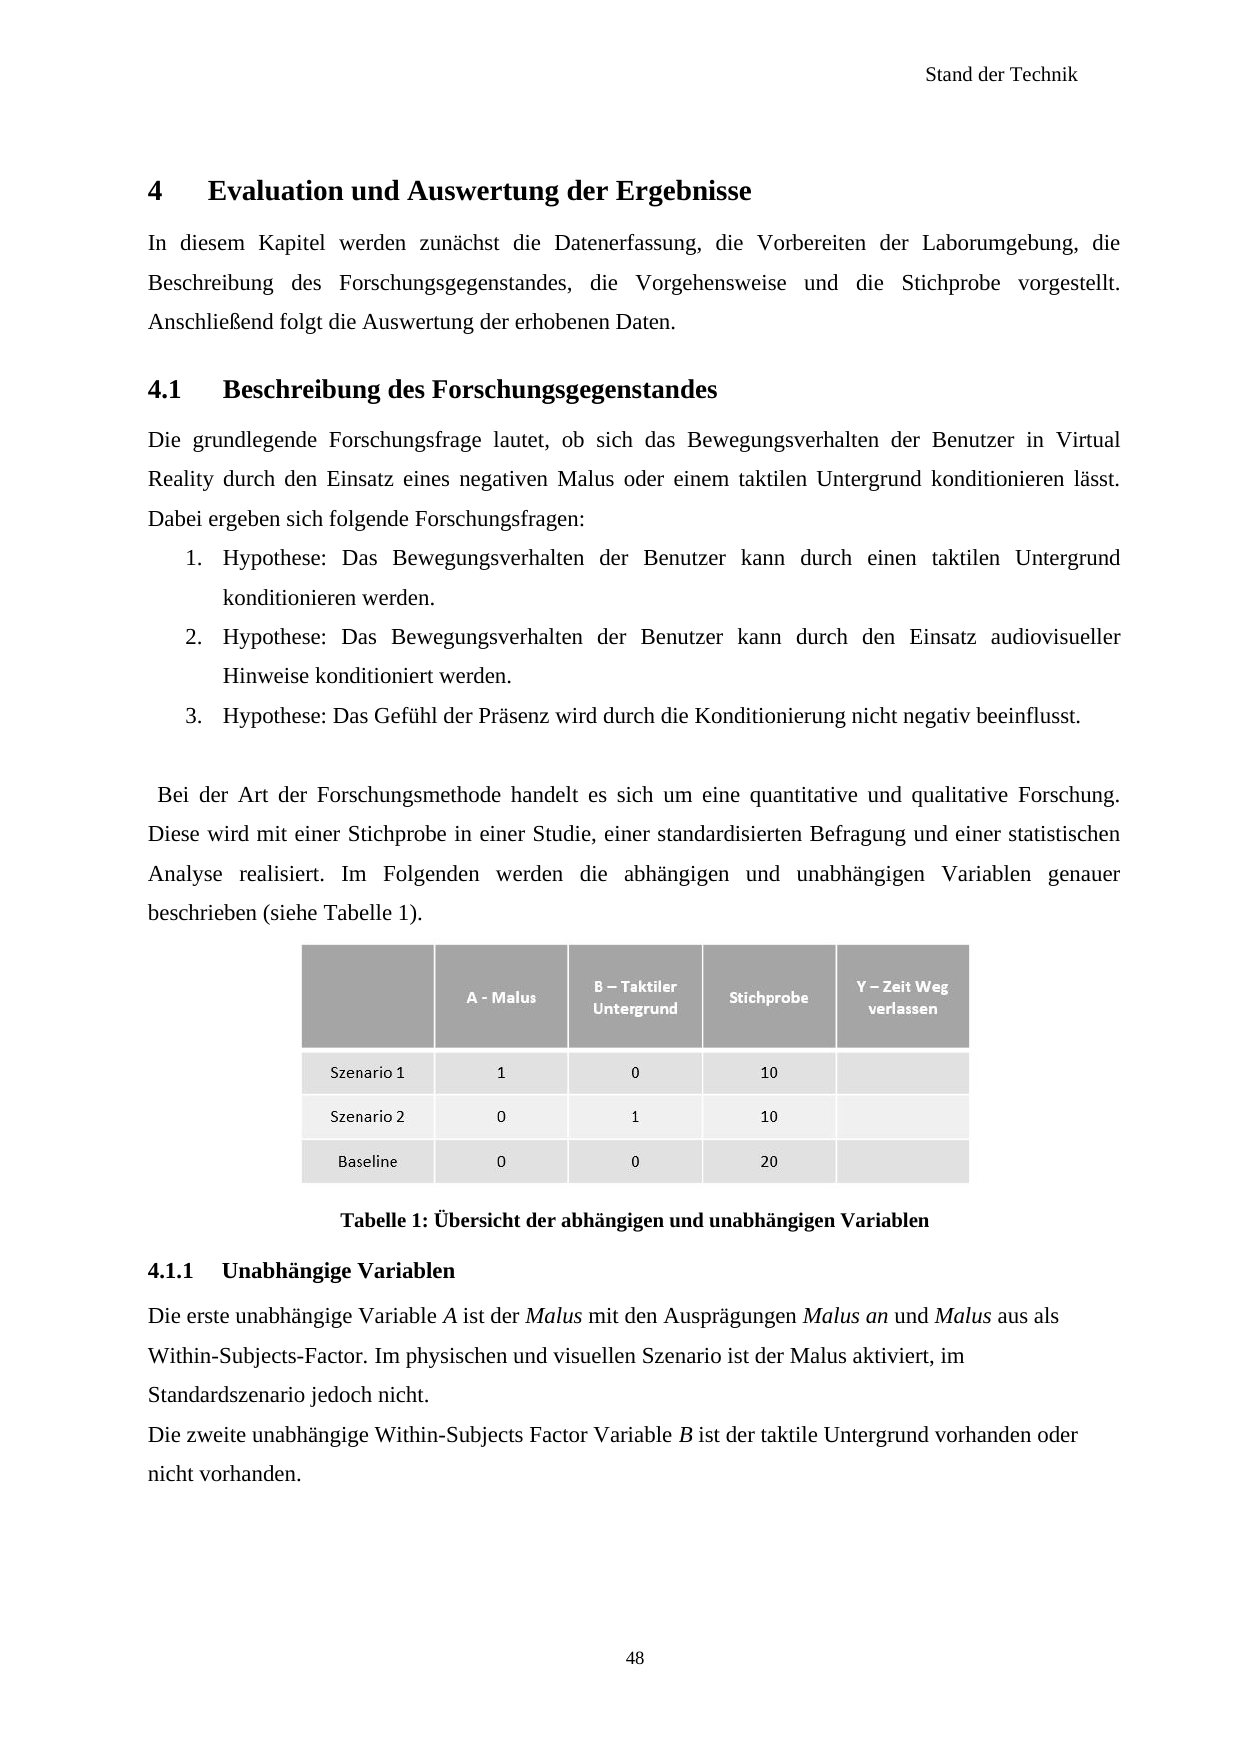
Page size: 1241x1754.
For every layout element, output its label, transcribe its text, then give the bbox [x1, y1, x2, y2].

text Die erste unabhängige Variable A ist der Malus mit den Ausprägungen Malus an und Malus aus als Within-Subjects-Factor. Im physischen und visuellen Szenario ist der Malus aktiviert, im Standardszenario jedoch nicht. [148, 1302, 1122, 1408]
picture [292, 938, 978, 1195]
text Tabelle 1: Übersicht der abhängigen und unabhängigen Variablen [148, 1208, 1122, 1232]
text Die grundlegende Forschungsfrage lautet, ob sich das Bewegungsverhalten der Benutzer in Virtual Reality durch den Einsatz eines negativen Malus oder einem taktilen Untergrund konditionieren lässt. Dabei ergeben sich folgende Forschungsfragen: [148, 426, 1122, 531]
list Hypothese: Das Bewegungsverhalten der Benutzer kann durch den Einsatz audiovisueller Hinweise konditioniert werden. [185, 623, 1122, 689]
text Bei der Art der Forschungsmethode handelt es sich um eine quantitative und qualitative Forschung. Diese wird mit einer Stichprobe in einer Studie, einer standardisierten Befragung und einer statistischen Analyse realisiert. Im Folgenden werden die abhängigen und unabhängigen Variablen genauer beschrieben (siehe Tabelle 1). [148, 781, 1122, 926]
list Hypothese: Das Gefühl der Präsenz wird durch die Konditionierung nicht negativ beeinflusst. [185, 702, 1122, 728]
subtitle Unabhängige Variablen [148, 1257, 1122, 1283]
list Hypothese: Das Bewegungsverhalten der Benutzer kann durch einen taktilen Untergrund konditionieren werden. [185, 544, 1122, 610]
text Die zweite unabhängige Within-Subjects Factor Variable B ist der taktile Untergrund vorhanden oder nicht vorhanden. [148, 1421, 1122, 1487]
text In diesem Kapitel werden zunächst die Datenerfassung, die Vorbereiten der Laborumgebung, die Beschreibung des Forschungsgegenstandes, die Vorgehensweise und die Stichprobe vorgestellt. Anschließend folgt die Auswertung der erhobenen Daten. [148, 229, 1122, 334]
subtitle Beschreibung des Forschungsgegenstandes [148, 373, 1122, 404]
subtitle Evaluation und Auswertung der Ergebnisse [148, 173, 1122, 206]
